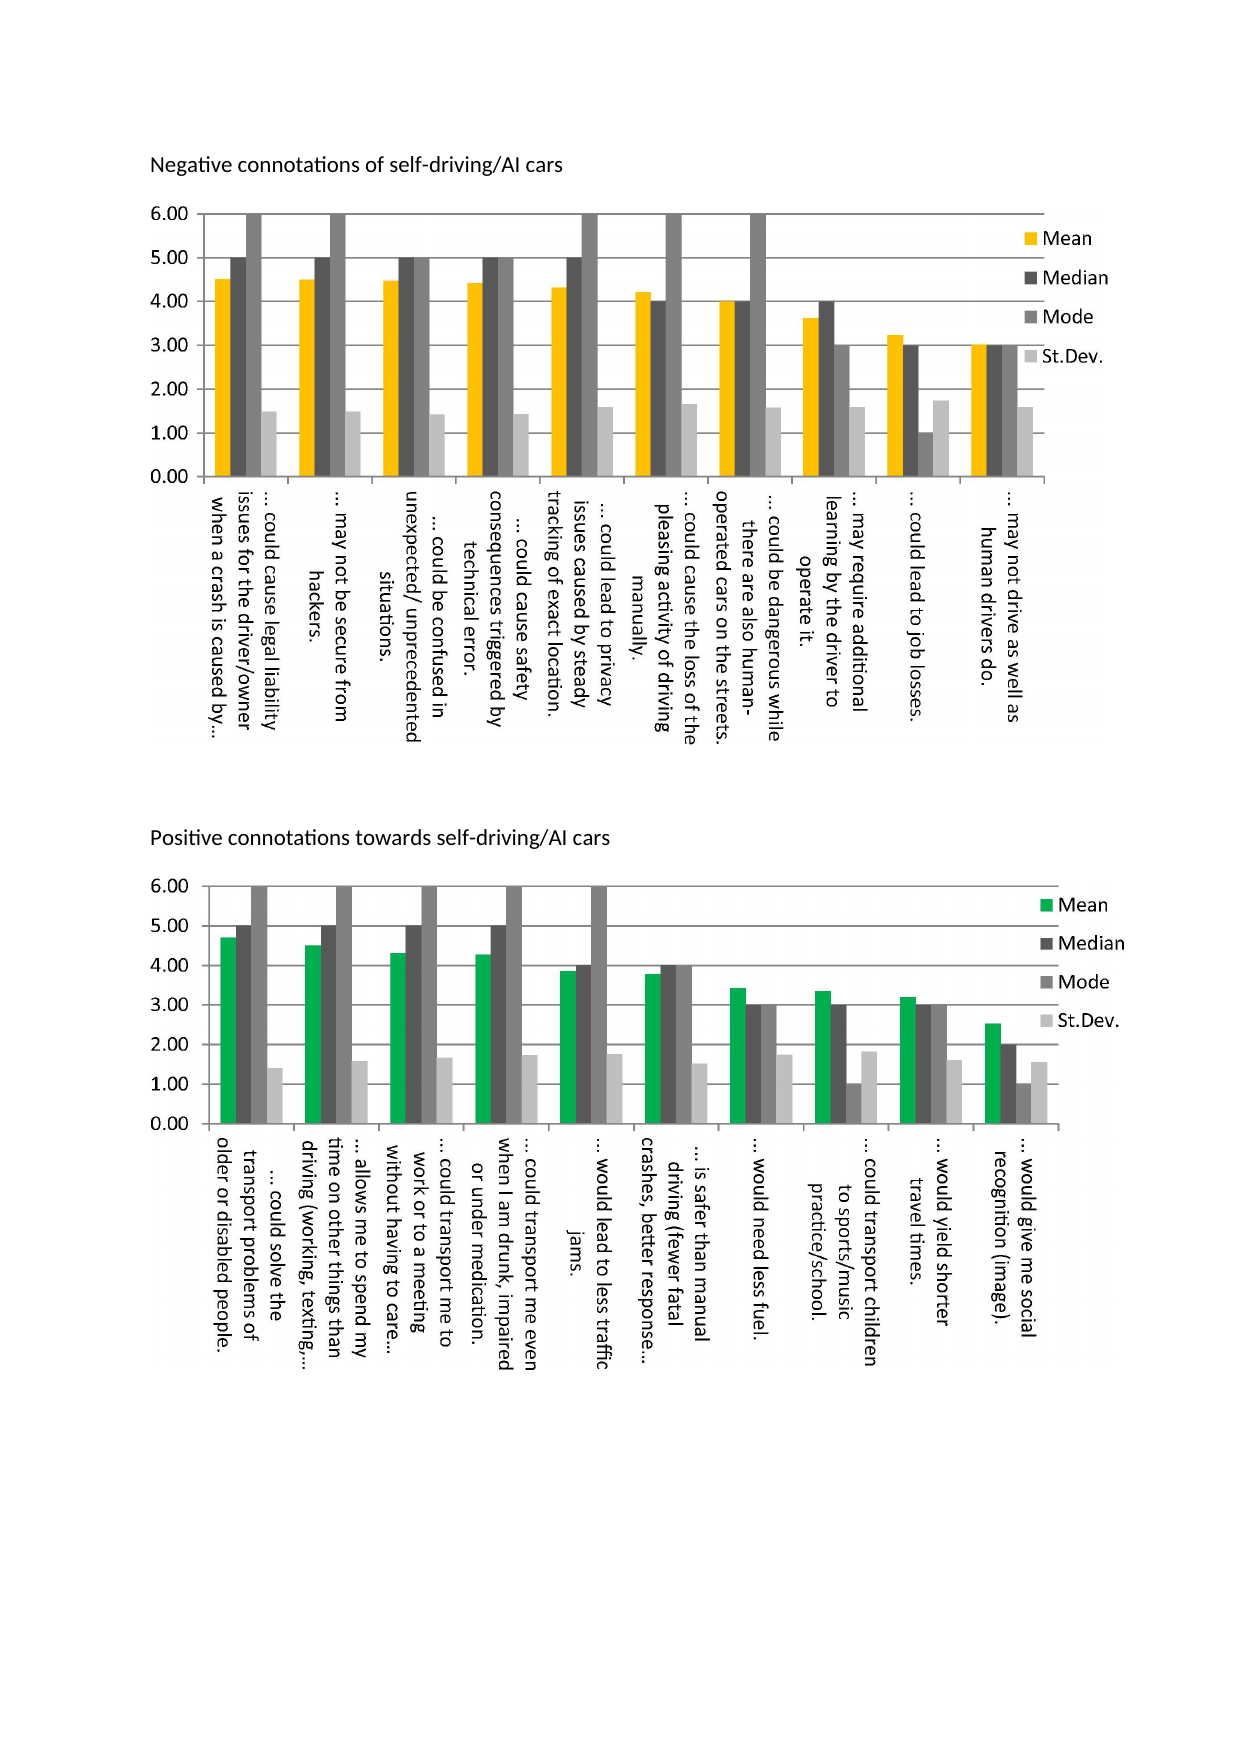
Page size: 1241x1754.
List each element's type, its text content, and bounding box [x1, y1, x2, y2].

text Positive connotations towards self-driving/AI cars [150, 823, 1090, 851]
picture [150, 875, 1125, 1371]
picture [150, 202, 1109, 745]
text Negative connotations of self-driving/AI cars [150, 150, 1090, 178]
